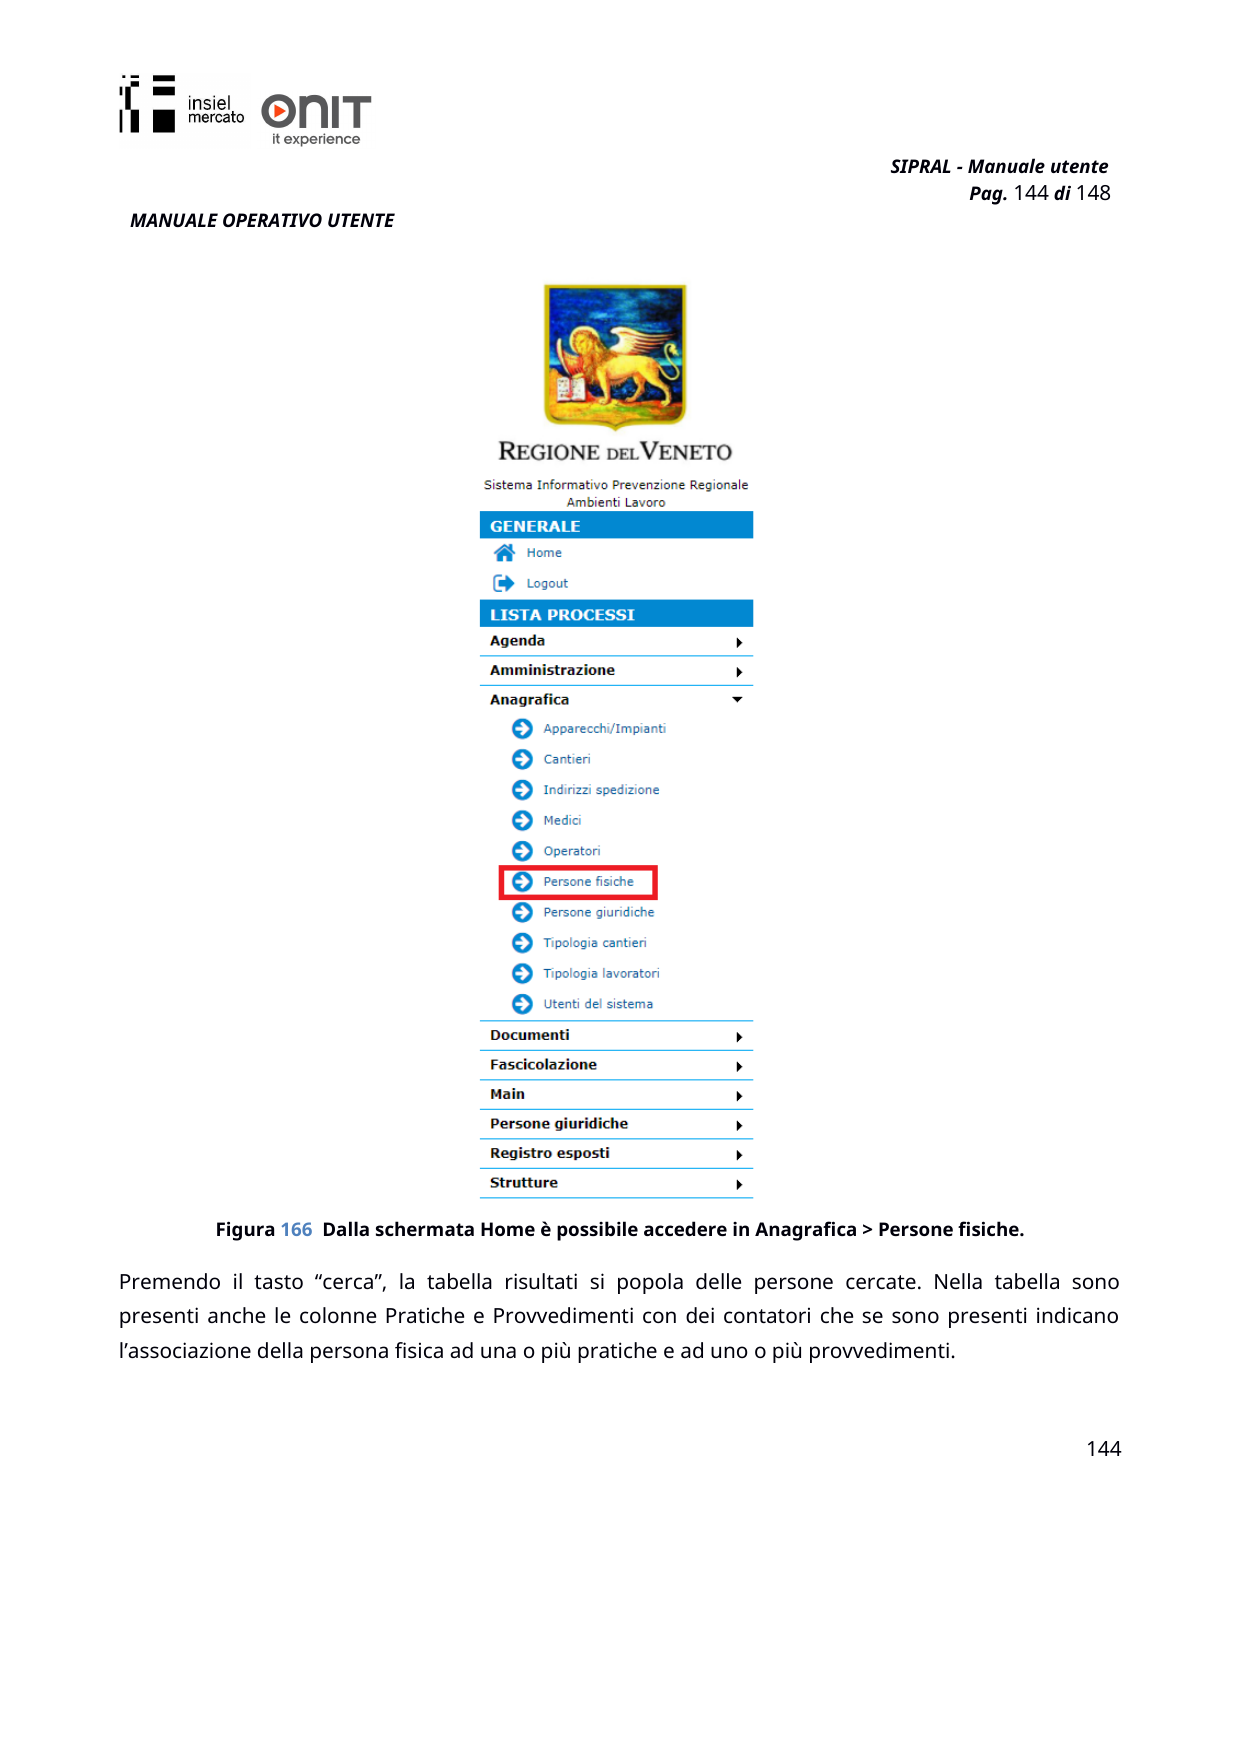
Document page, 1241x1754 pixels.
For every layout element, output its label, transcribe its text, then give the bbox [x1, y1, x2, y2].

text Figura 166 Dalla schermata Home è possibile accedere in Anagrafica > Persone fisiche. [119, 1217, 1121, 1242]
picture [257, 91, 376, 149]
picture [118, 73, 252, 149]
text Premendo il tasto “cerca”, la tabella risultati si popola delle persone cercate. Nella tabella sono presenti anche le colonne Pratiche e Provvedimenti con dei contatori che se sono presenti indicano l’associazione della persona fisica ad una o più pratiche e ad uno o più provvedimenti. [119, 1267, 1121, 1364]
picture [479, 274, 761, 1205]
